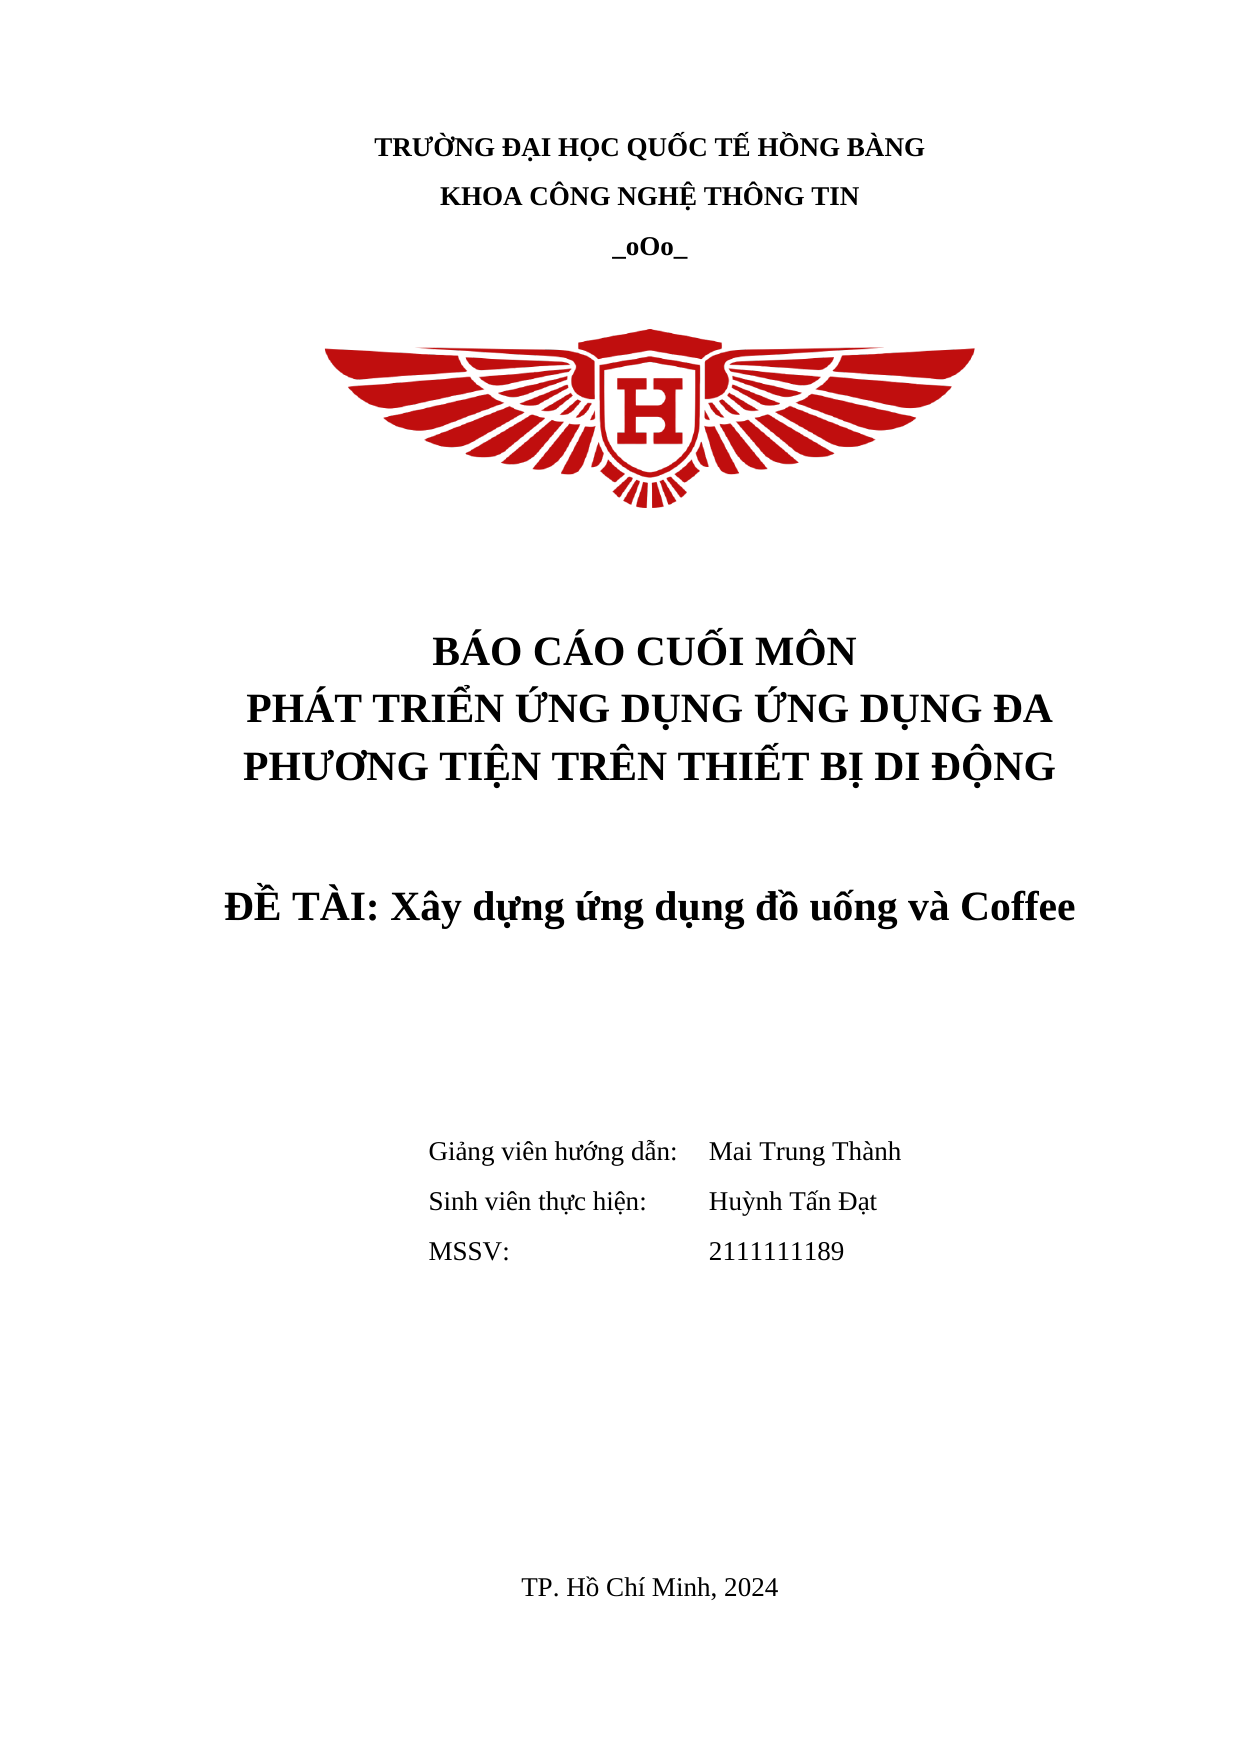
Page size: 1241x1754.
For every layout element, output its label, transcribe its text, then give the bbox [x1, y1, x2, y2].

text BÁO CÁO CUỐI MÔN PHÁT TRIỂN ỨNG DỤNG ỨNG DỤNG ĐA PHƯƠNG TIỆN TRÊN THIẾT BỊ DI ĐỘNG [177, 626, 1122, 789]
text KHOA CÔNG NGHỆ THÔNG TIN [177, 180, 1122, 212]
text ĐỀ TÀI: Xây dựng ứng dụng đồ uống và Coffee [177, 881, 1122, 929]
picture [324, 329, 975, 508]
text _oOo_ [177, 230, 1122, 261]
text Sinh viên thực hiện: Huỳnh Tấn Đạt [428, 1185, 1122, 1216]
text TRƯỜNG ĐẠI HỌC QUỐC TẾ HỒNG BÀNG [177, 131, 1122, 162]
text TP. Hồ Chí Minh, 2024 [177, 1571, 1122, 1602]
text MSSV: 2111111189 [428, 1235, 1122, 1303]
text Giảng viên hướng dẫn: Mai Trung Thành [428, 1135, 1122, 1166]
